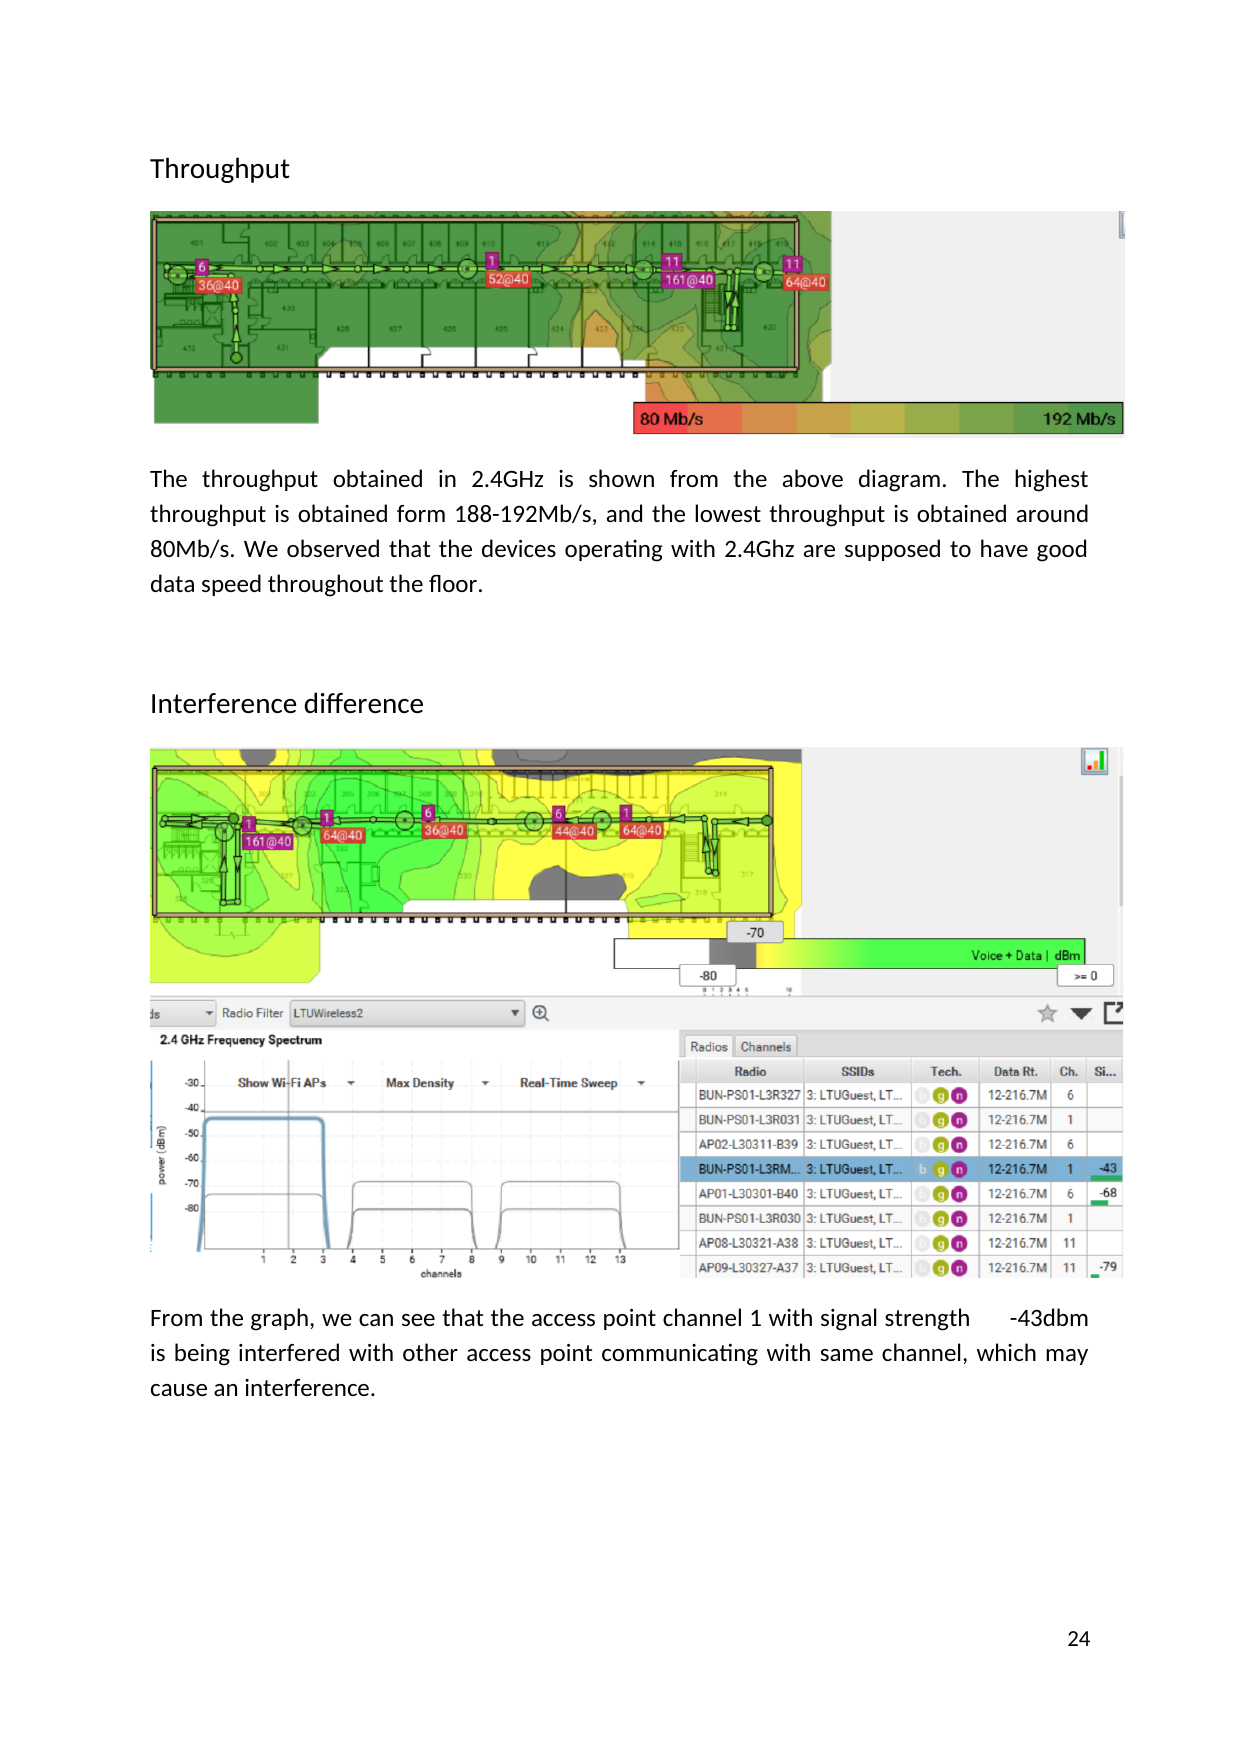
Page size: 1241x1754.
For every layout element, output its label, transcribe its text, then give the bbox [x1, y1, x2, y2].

picture [150, 211, 1125, 438]
text From the graph, we can see that the access point channel 1 with signal strength -43dbm is being interfered with other access point communicating with same channel, which may cause an interference. [150, 1303, 1090, 1403]
text Interference difference [150, 686, 1090, 721]
picture [150, 747, 1124, 1278]
text The throughput obtained in 2.4GHz is shown from the above diagram. The highest throughput is obtained form 188-192Mb/s, and the lowest throughput is obtained around 80Mb/s. We observed that the devices operating with 2.4Ghz are supposed to have good data speed throughout the floor. [150, 463, 1090, 598]
text Throughput [150, 150, 1090, 186]
